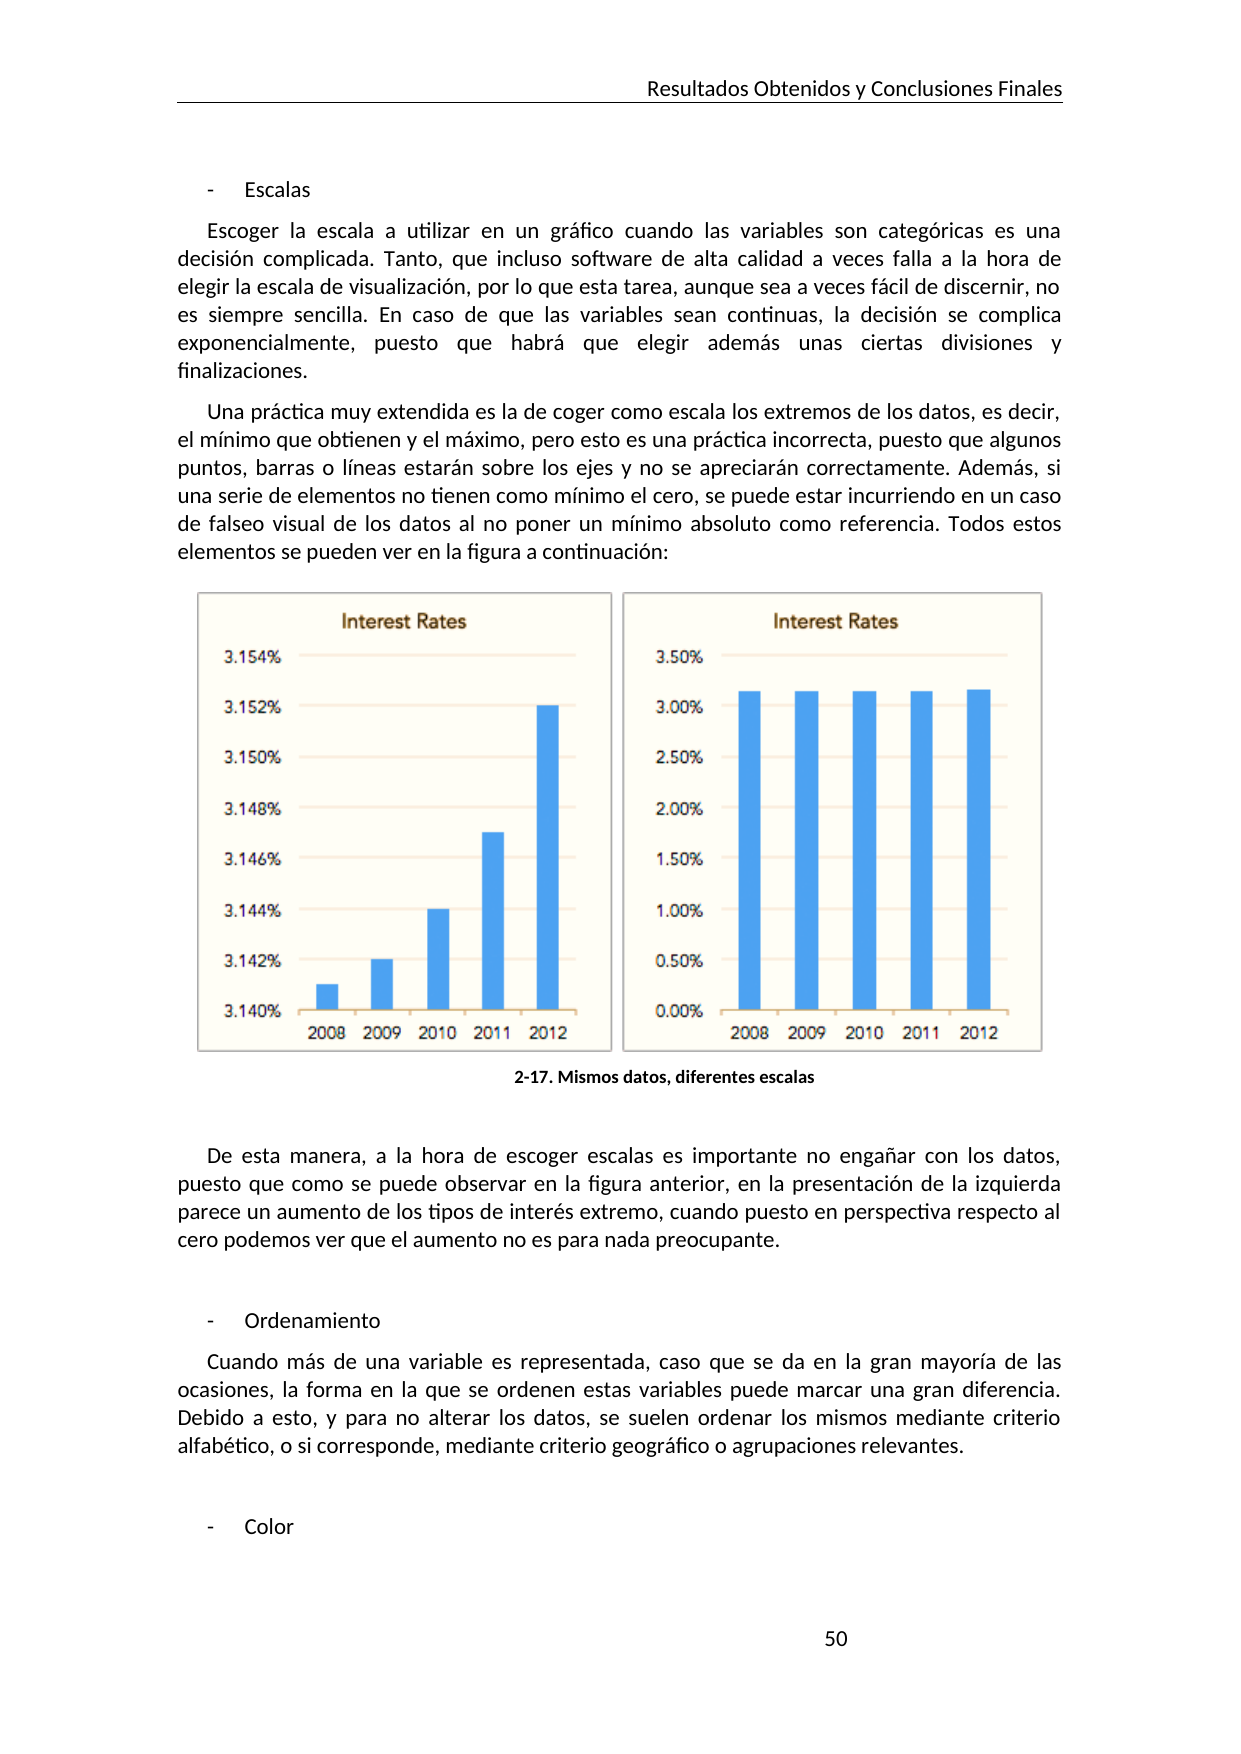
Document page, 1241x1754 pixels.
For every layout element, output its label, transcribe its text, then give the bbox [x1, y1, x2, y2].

text Una práctica muy extendida es la de coger como escala los extremos de los datos, es decir, el mínimo que obtienen y el máximo, pero esto es una práctica incorrecta, puesto que algunos puntos, barras o líneas estarán sobre los ejes y no se apreciarán correctamente. Además, si una serie de elementos no tienen como mínimo el cero, se puede estar incurriendo en un caso de falseo visual de los datos al no poner un mínimo absoluto como referencia. Todos estos elementos se pueden ver en la figura a continuación: [177, 397, 1063, 565]
list Ordenamiento [207, 1307, 1063, 1334]
text Cuando más de una variable es representada, caso que se da en la gran mayoría de las ocasiones, la forma en la que se ordenen estas variables puede marcar una gran diferencia. Debido a esto, y para no alterar los datos, se suelen ordenar los mismos mediante criterio alfabético, o si corresponde, mediante criterio geográfico o agrupaciones relevantes. [177, 1347, 1063, 1459]
list Escalas [207, 176, 1063, 204]
text De esta manera, a la hora de escoger escalas es importante no engañar con los datos, puesto que como se puede observar en la figura anterior, en la presentación de la izquierda parece un aumento de los tipos de interés extremo, cuando puesto en perspectiva respecto al cero podemos ver que el aumento no es para nada preocupante. [177, 1141, 1063, 1253]
text Escoger la escala a utilizar en un gráfico cuando las variables son categóricas es una decisión complicada. Tanto, que incluso software de alta calidad a veces falla a la hora de elegir la escala de visualización, por lo que esta tarea, aunque sea a veces fácil de discernir, no es siempre sencilla. En caso de que las variables sean continuas, la decisión se complica exponencialmente, puesto que habrá que elegir además unas ciertas divisiones y finalizaciones. [177, 216, 1063, 384]
list Color [207, 1512, 1063, 1540]
picture [193, 585, 1047, 1057]
